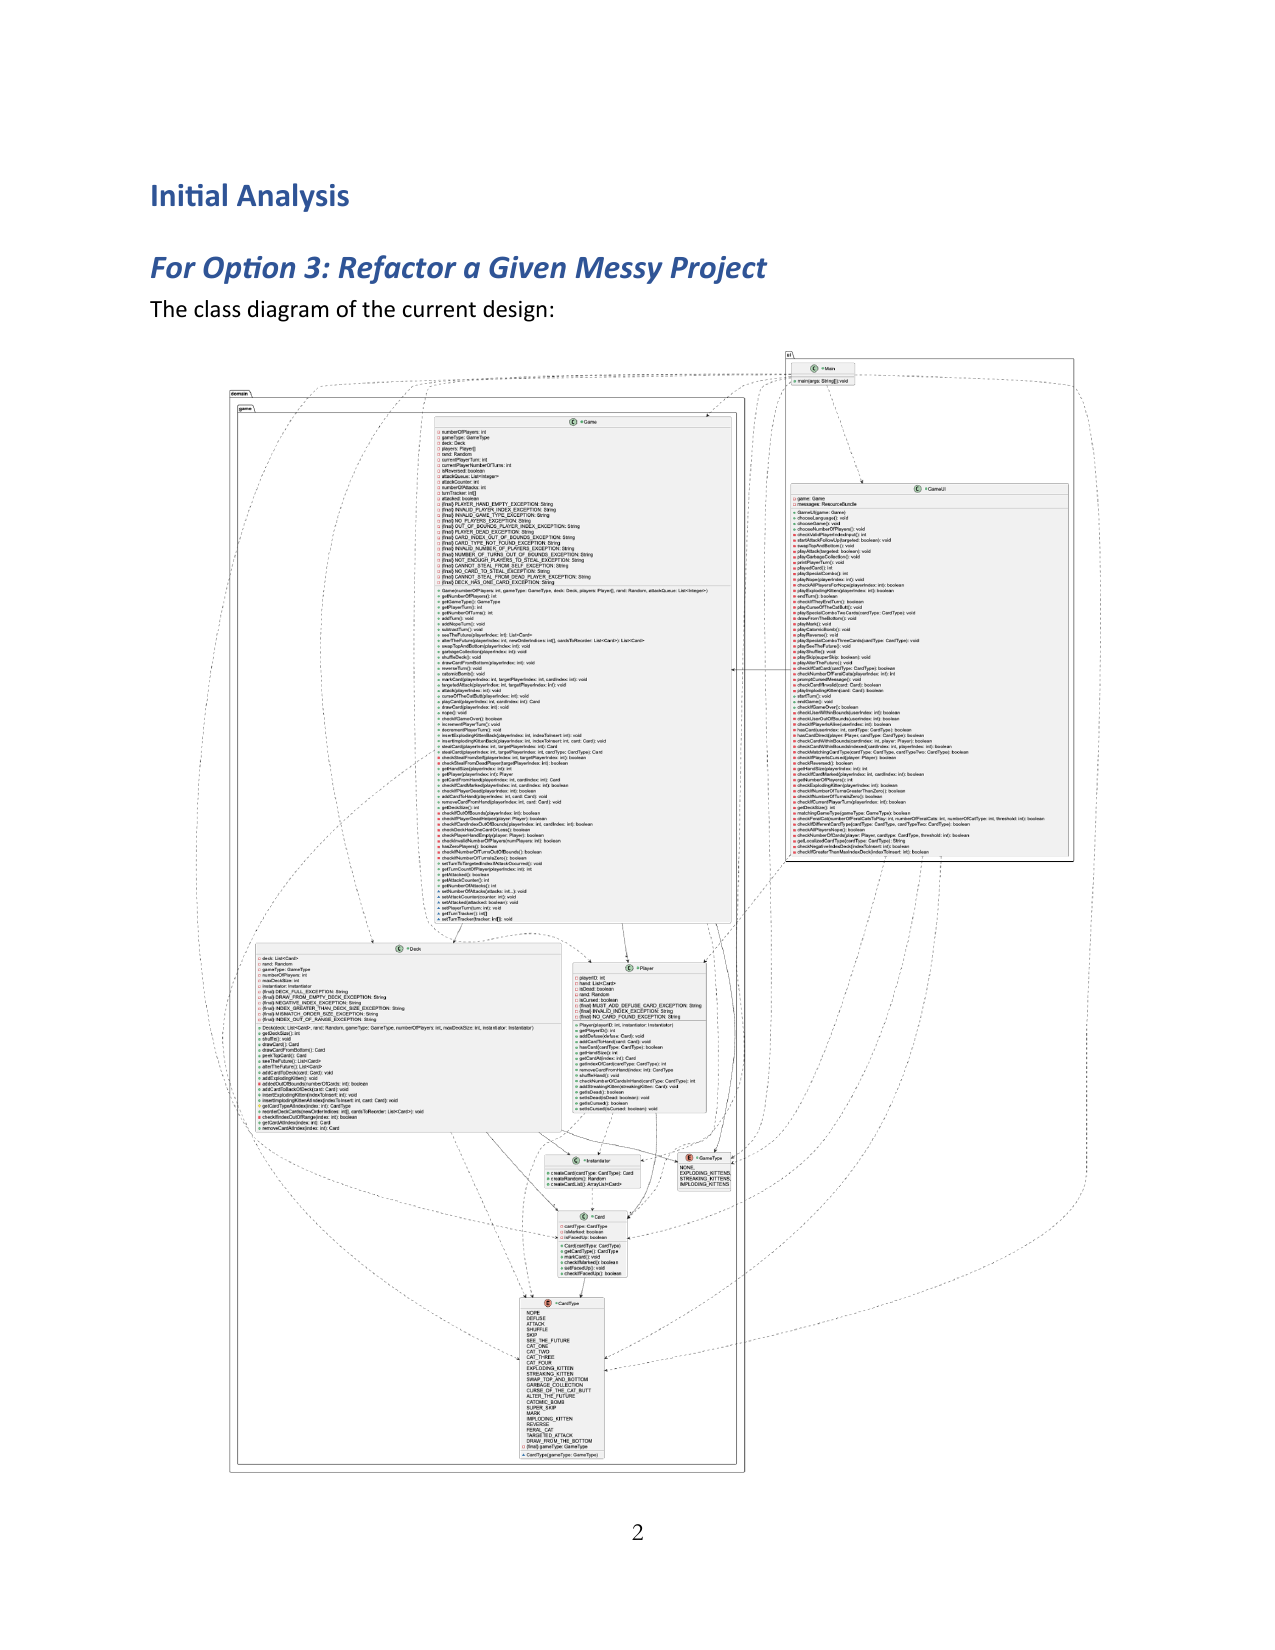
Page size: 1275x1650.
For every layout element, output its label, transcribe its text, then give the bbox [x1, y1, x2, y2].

text The class diagram of the current design: [150, 293, 1125, 324]
subtitle Initial Analysis [150, 175, 1125, 216]
subtitle For Option 3: Refactor a Given Messy Project [150, 247, 1125, 287]
picture [150, 349, 1125, 1474]
